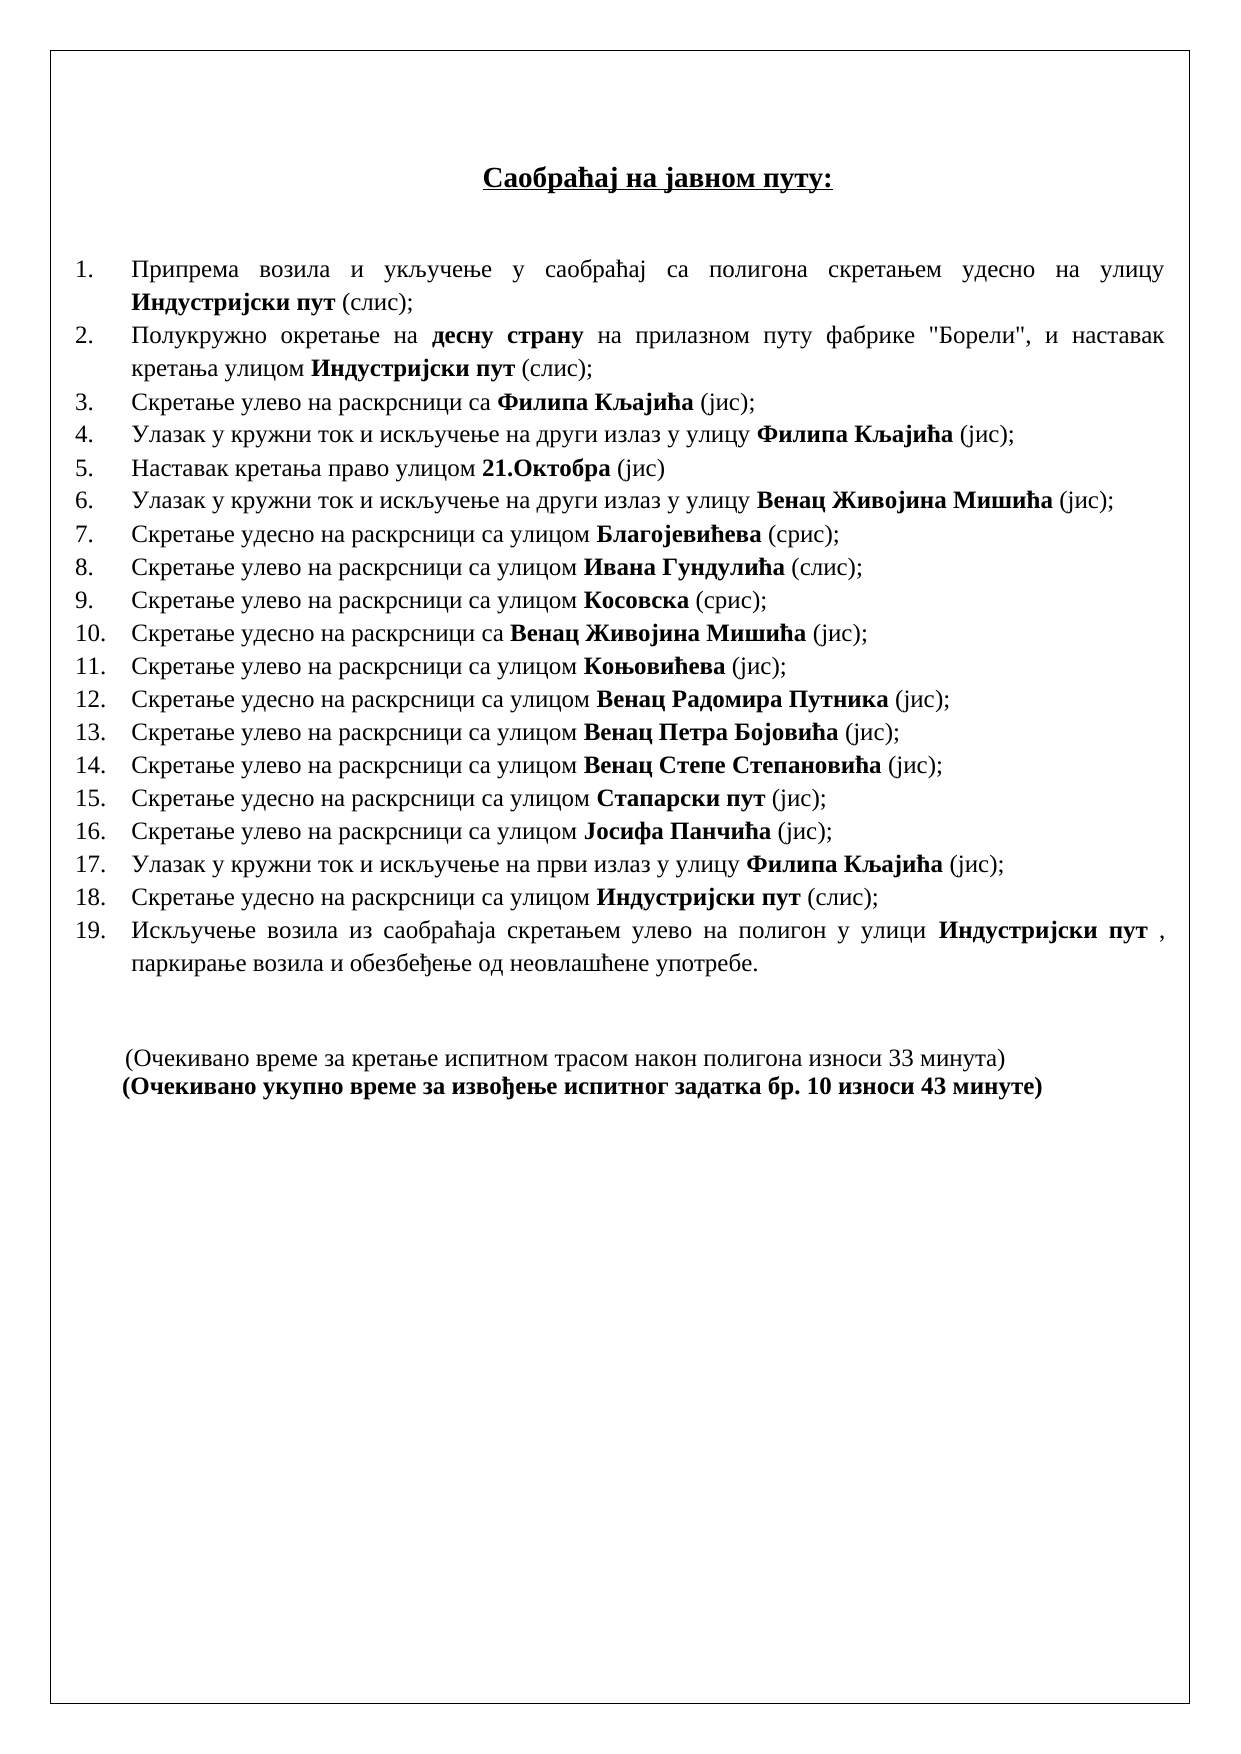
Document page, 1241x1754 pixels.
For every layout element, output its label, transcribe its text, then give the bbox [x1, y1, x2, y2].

list Полукружно окретање на десну страну на прилазном путу фабрике "Борели", и наставак кретања улицом Индустријски пут (слис); [75, 321, 1165, 382]
text (Очекивано укупно време за извођење испитног задатка бр. 10 износи 43 минуте) [122, 1071, 1165, 1100]
list Скретање улево на раскрсници са улицом Венац Степе Степановића (јис); [75, 750, 1165, 778]
list Скретање удесно на раскрсници са Венац Живојина Мишића (јис); [75, 618, 1165, 646]
text (Очекивано време за кретање испитном трасом након полигона износи 33 минутa) [75, 1043, 1165, 1071]
list Искључење возила из саобраћаја скретањем улево на полигон у улици Индустријски пут , паркирање возила и обезбеђење од неовлашћене употребе. [75, 915, 1165, 977]
list Скретање удесно на раскрсници са улицом Благојевићева (срис); [75, 519, 1165, 547]
list Скретање удесно на раскрсници са улицом Стапарски пут (јис); [75, 783, 1165, 812]
list Скретање улево на раскрсници са Филипа Кљајића (јис); [75, 387, 1165, 415]
list Улазак у кружни ток и искључење на други излаз у улицу Венац Живојина Мишића (јис); [75, 486, 1165, 514]
list Улазак у кружни ток и искључење на први излаз у улицу Филипа Кљајића (јис); [75, 849, 1165, 878]
list Скретање удесно на раскрсници са улицом Венац Радомира Путника (јис); [75, 684, 1165, 712]
list Улазак у кружни ток и искључење на други излаз у улицу Филипа Кљајића (јис); [75, 419, 1165, 448]
list Скретање улево на раскрсници са улицом Венац Петра Бојовића (јис); [75, 717, 1165, 746]
list Скретање улево на раскрсници са улицом Ивана Гундулића (слис); [75, 552, 1165, 580]
list Саобраћај на јавном путу: [150, 160, 1165, 193]
list Припрема возила и укључење у саобраћај са полигона скретањем удесно на улицу Индустријски пут (слис); [75, 254, 1165, 316]
list Наставак кретања право улицом 21.Октобра (јис) [75, 453, 1165, 481]
list Скретање улево на раскрсници са улицом Коњовићева (јис); [75, 651, 1165, 679]
list Скретање улево на раскрсници са улицом Јосифа Панчића (јис); [75, 816, 1165, 844]
list Скретање улево на раскрсници са улицом Косовска (срис); [75, 585, 1165, 613]
list Скретање удесно на раскрсници са улицом Индустријски пут (слис); [75, 882, 1165, 911]
